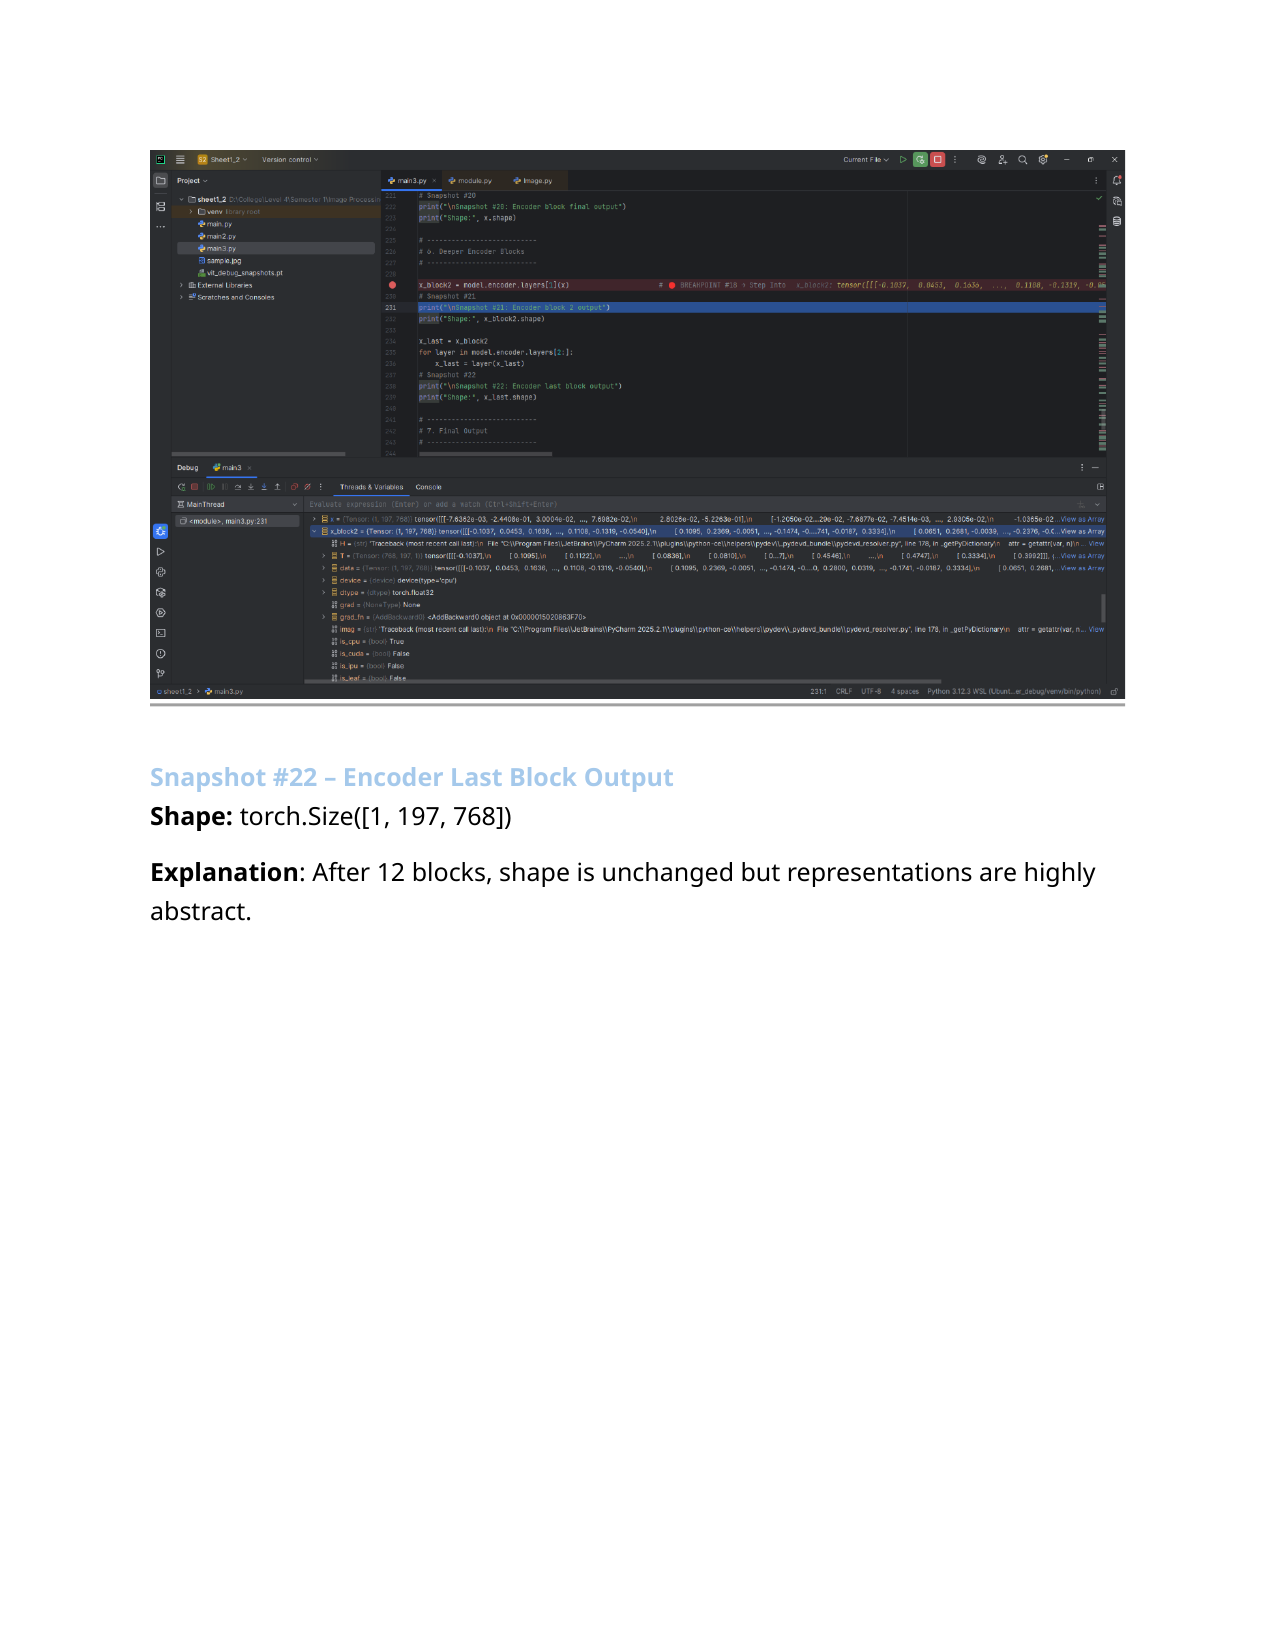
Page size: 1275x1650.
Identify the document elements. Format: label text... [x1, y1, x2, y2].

text Snapshot #22 – Encoder Last Block Output Shape: torch.Size([1, 197, 768]) [150, 759, 1125, 832]
picture [150, 150, 1125, 699]
text Explanation: After 12 blocks, shape is unchanged but representations are highly abstract. [150, 854, 1125, 927]
